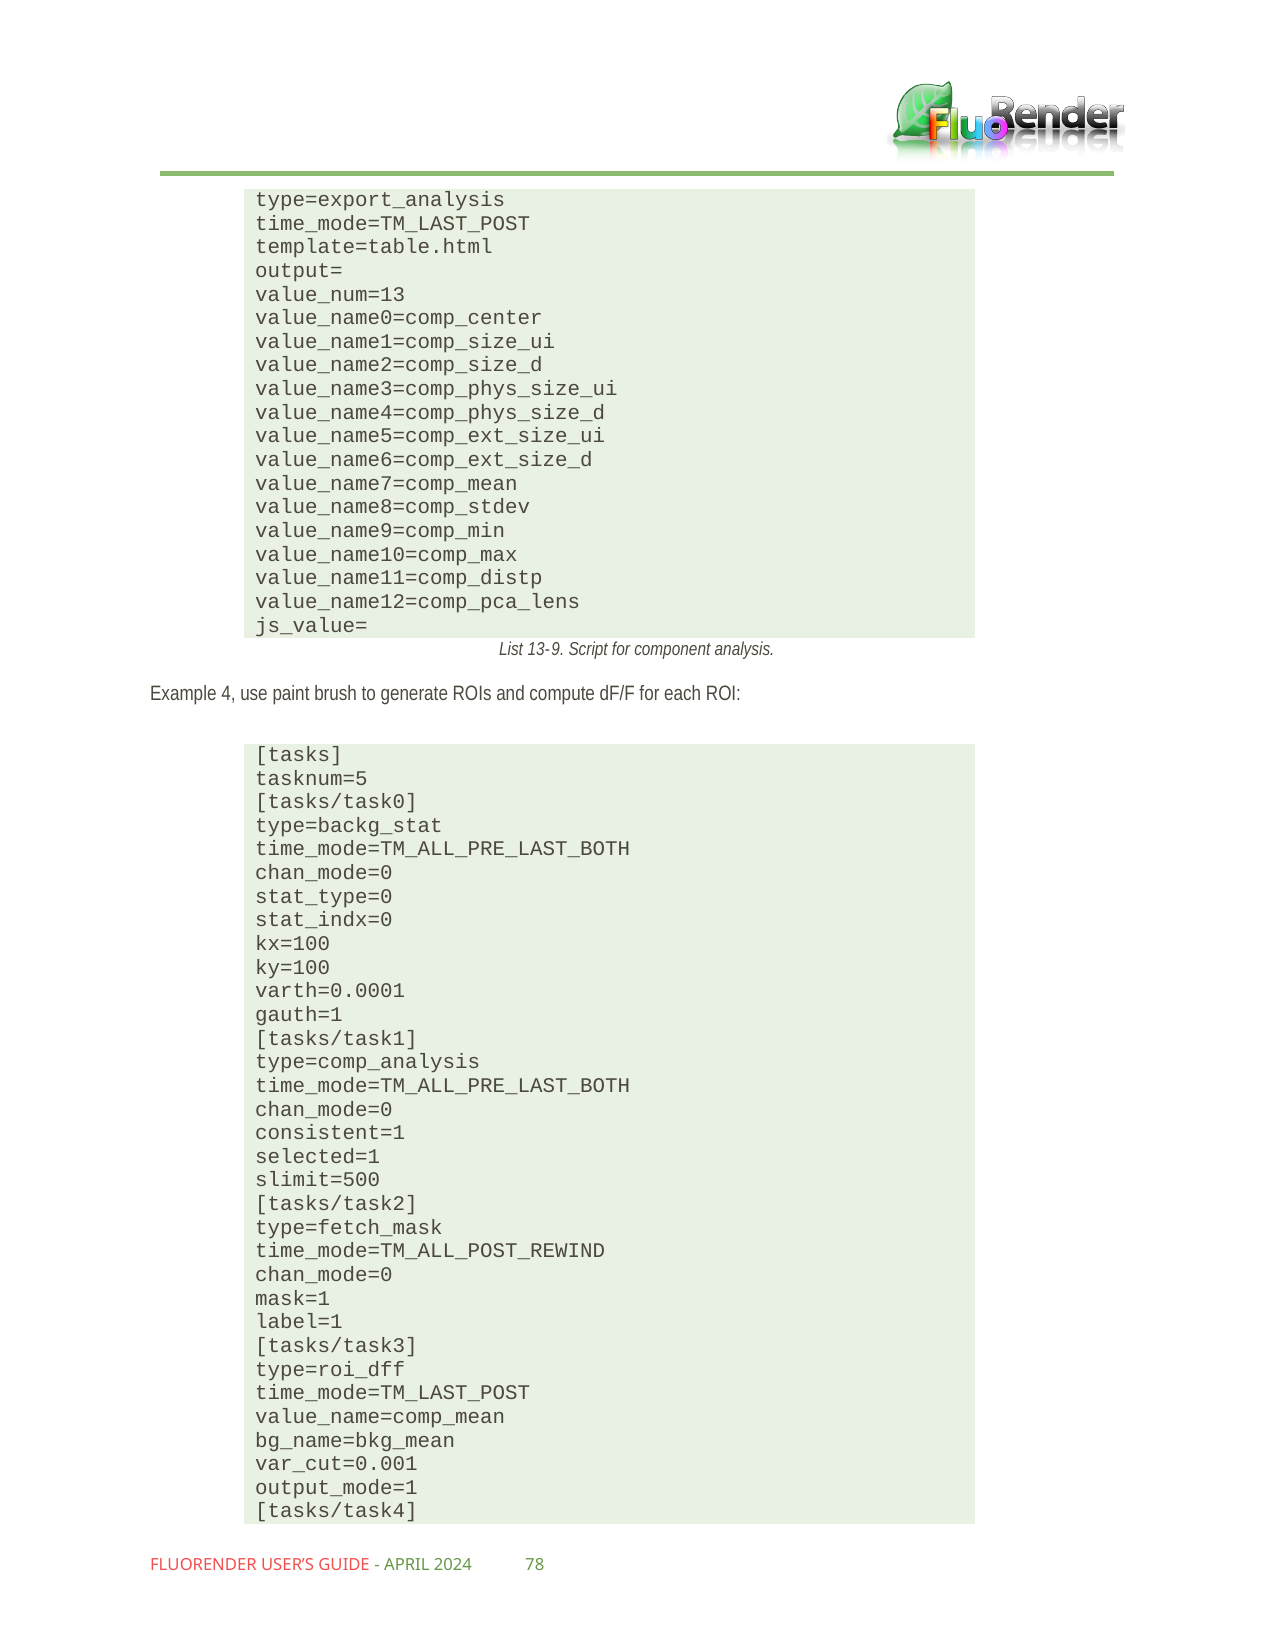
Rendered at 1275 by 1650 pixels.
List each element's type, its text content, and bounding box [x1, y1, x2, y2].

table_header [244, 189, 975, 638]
picture [887, 75, 1125, 165]
text Example 4, use paint brush to generate ROIs and compute dF/F for each ROI: [150, 681, 1125, 704]
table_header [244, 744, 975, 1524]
